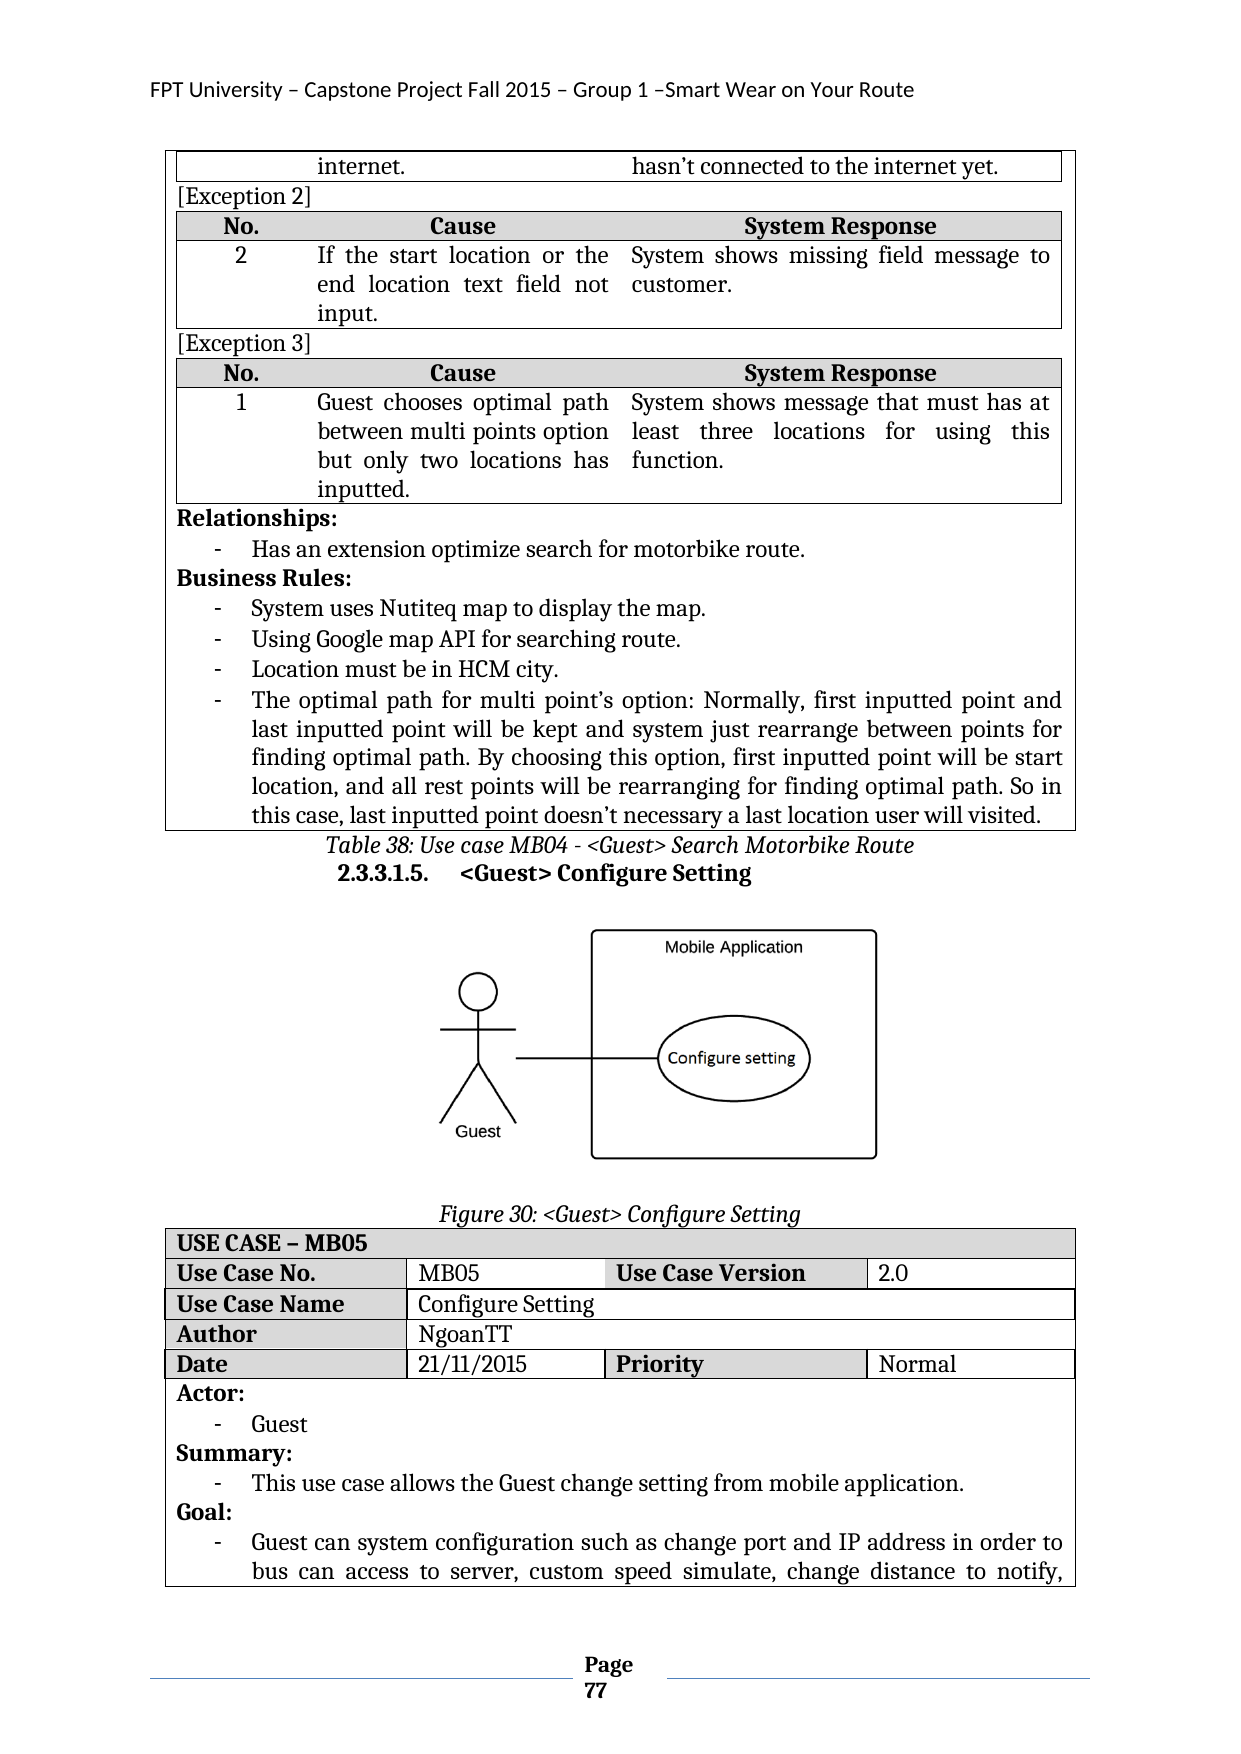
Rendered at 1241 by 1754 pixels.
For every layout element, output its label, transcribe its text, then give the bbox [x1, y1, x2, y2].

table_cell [166, 1379, 1075, 1586]
table_cell NgoanTT [407, 1320, 1075, 1348]
table_cell Configure Setting [408, 1290, 1074, 1319]
table_cell Use Case Version [605, 1259, 867, 1288]
table_cell 2.0 [868, 1259, 1075, 1288]
table_cell 21/11/2015 [408, 1350, 604, 1378]
table_header USE CASE – MB05 [166, 1229, 1075, 1258]
text Figure 30: <Guest> Configure Setting [150, 1199, 1090, 1228]
table_cell MB05 [407, 1259, 604, 1288]
table_cell Priority [606, 1350, 866, 1378]
text Table 38: Use case MB04 - <Guest> Search Motorbike Route [150, 831, 1090, 859]
table_cell Use Case Name [166, 1289, 406, 1319]
table_cell Normal [868, 1350, 1074, 1378]
picture [326, 892, 914, 1196]
subtitle <Guest> Configure Setting [337, 859, 1090, 888]
table_cell Date [166, 1350, 406, 1378]
table_cell Use Case No. [166, 1259, 406, 1288]
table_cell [166, 151, 1075, 829]
table_cell Author [166, 1320, 406, 1348]
